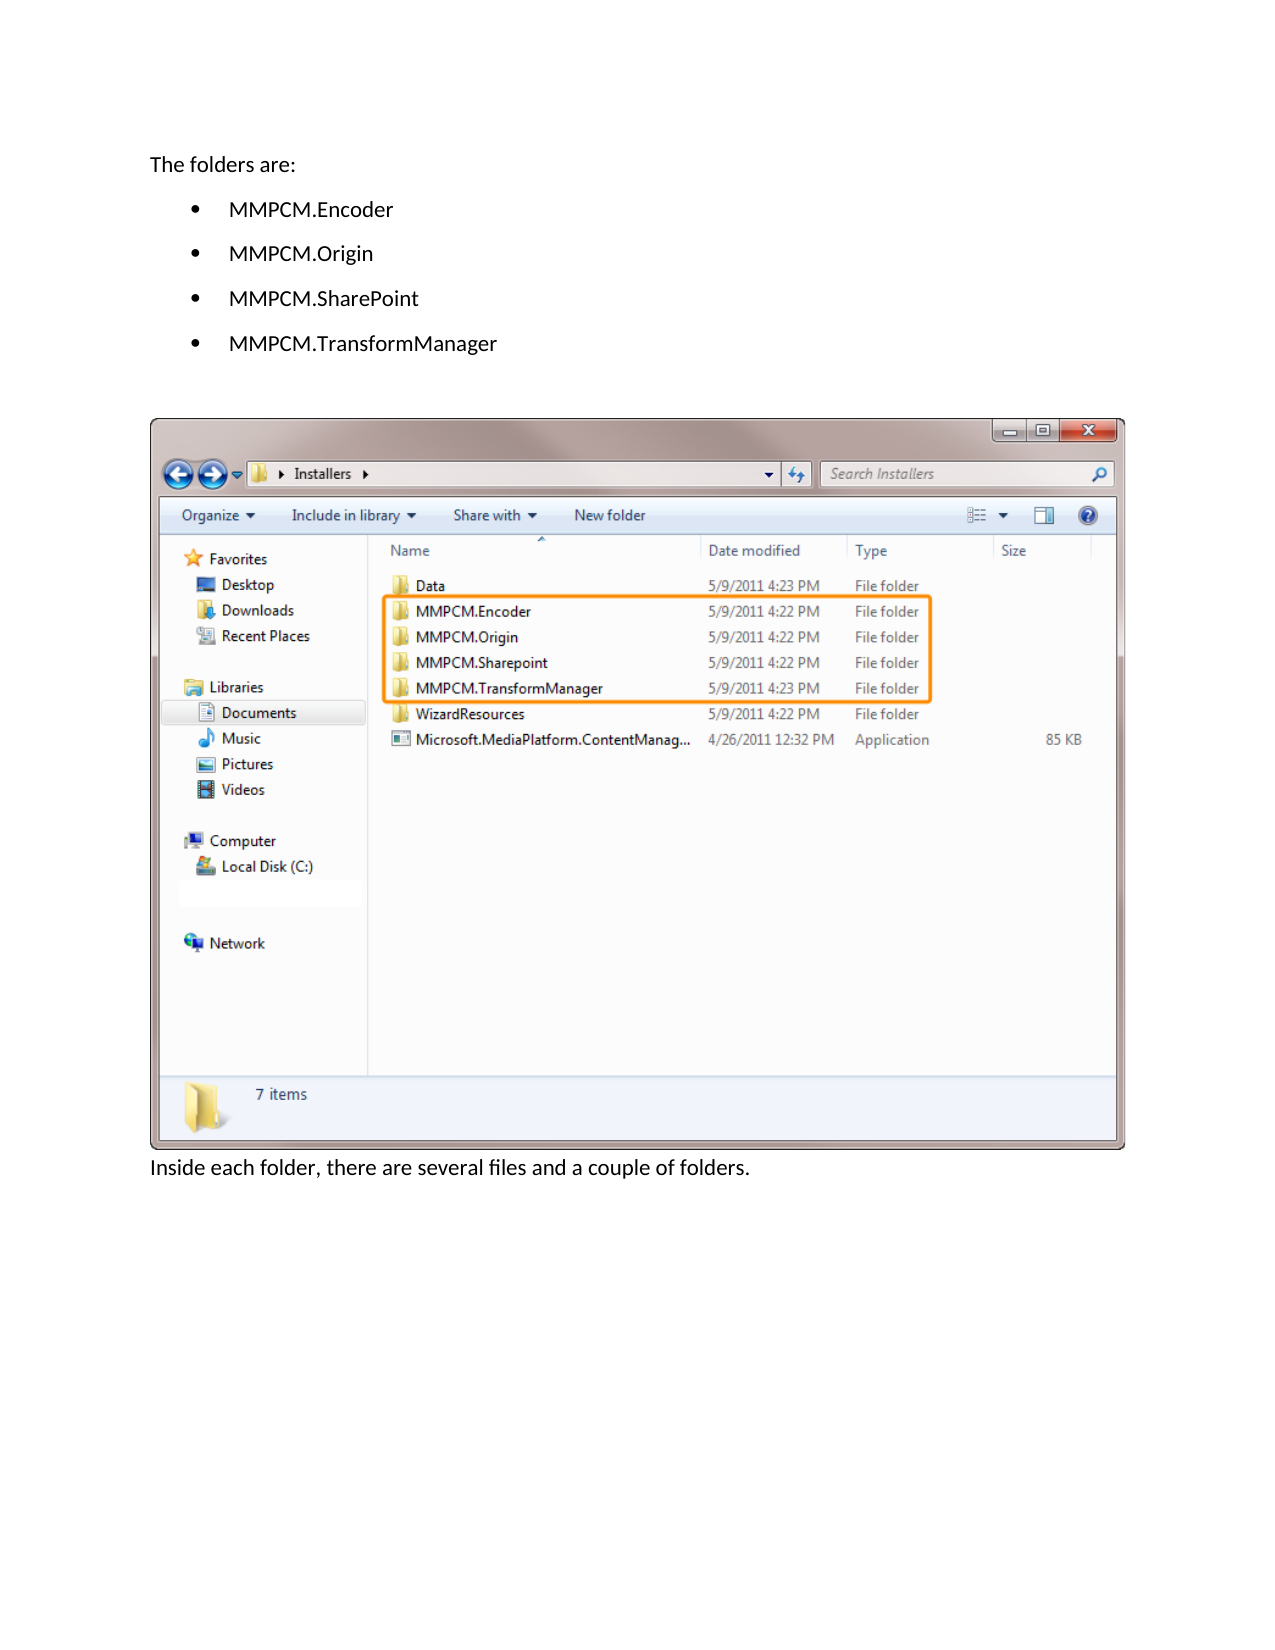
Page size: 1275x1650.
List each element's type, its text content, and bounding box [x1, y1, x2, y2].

picture [150, 418, 1125, 1150]
list MMPCM.Encoder [191, 195, 1125, 223]
text The folders are: [150, 150, 1125, 178]
list MMPCM.TransformManager [191, 329, 1125, 357]
text Inside each folder, there are several files and a couple of folders. [150, 1153, 1125, 1182]
list MMPCM.SharePoint [191, 284, 1125, 312]
list MMPCM.Origin [191, 239, 1125, 267]
